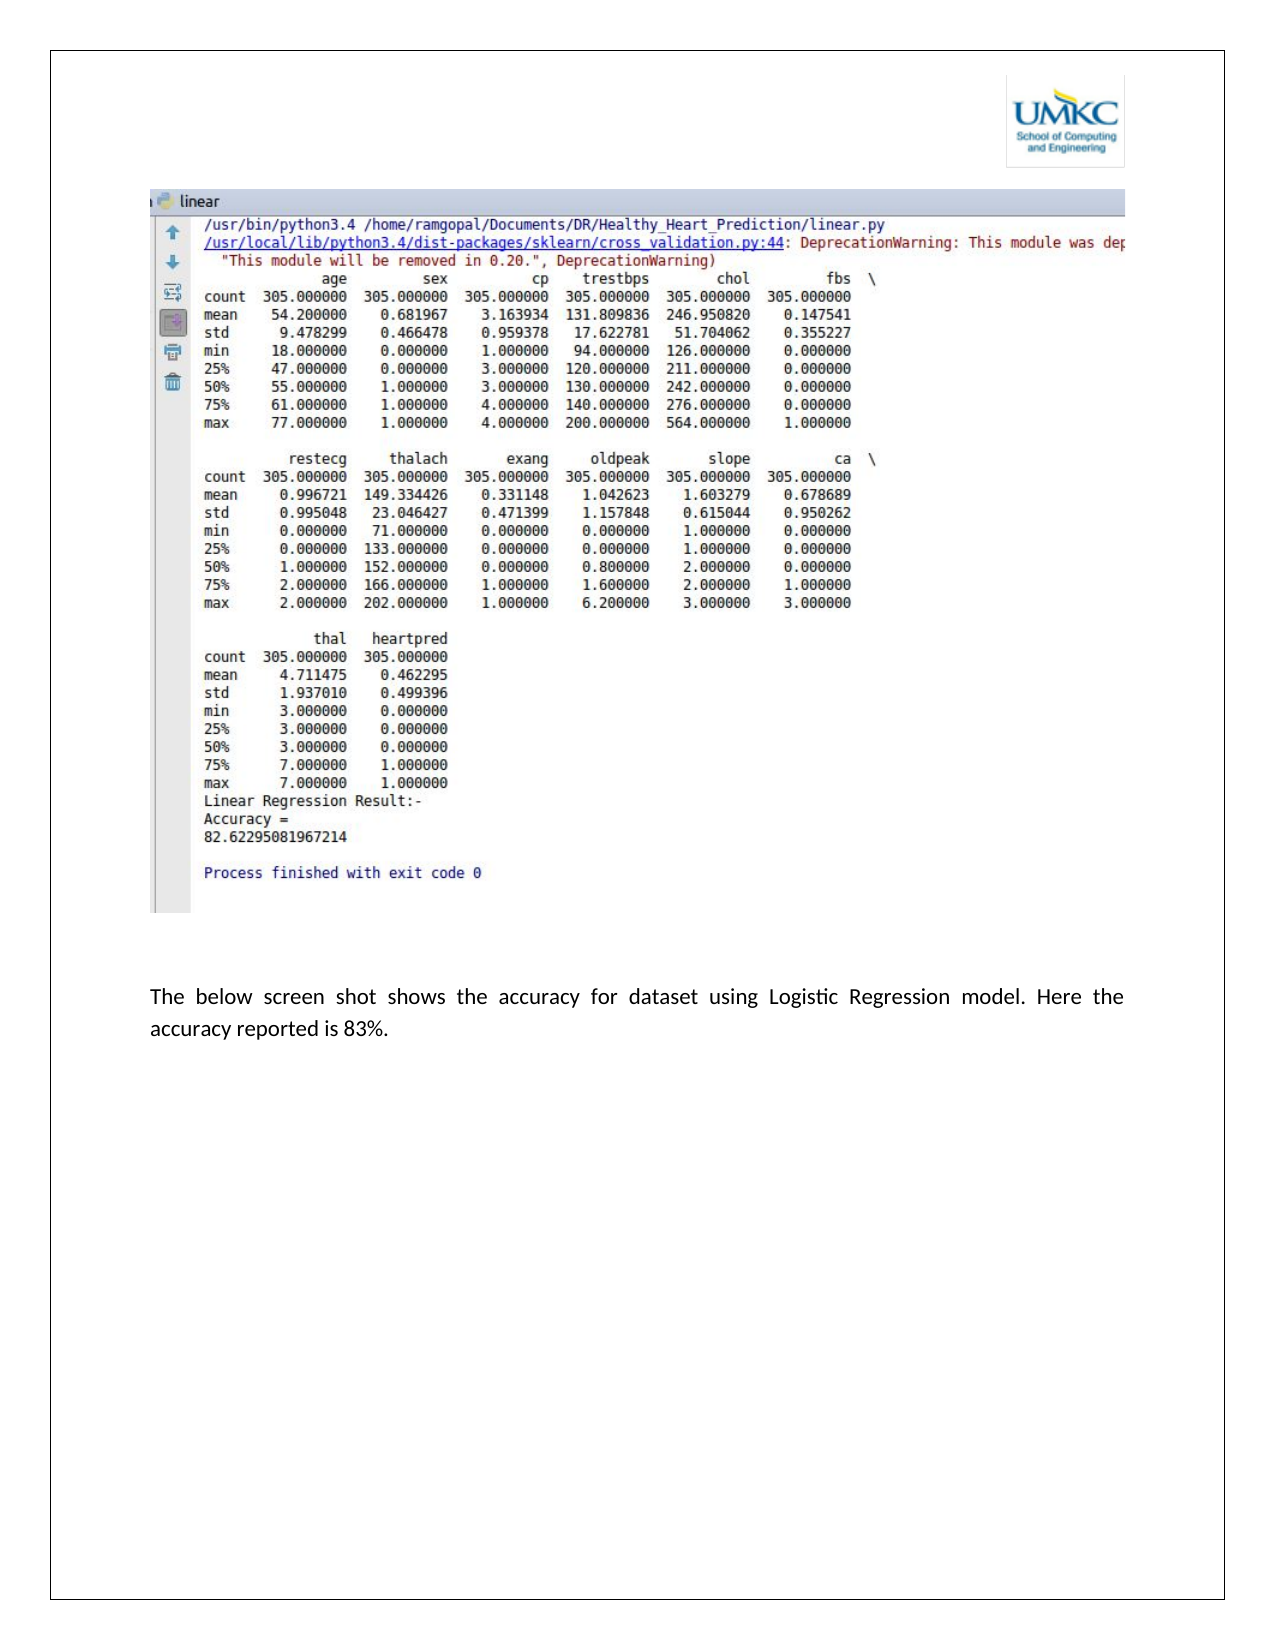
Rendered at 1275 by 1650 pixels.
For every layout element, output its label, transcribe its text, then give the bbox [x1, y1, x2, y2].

picture [150, 189, 1125, 913]
text The below screen shot shows the accuracy for dataset using Logistic Regression model. Here the accuracy reported is 83%. [150, 982, 1125, 1042]
picture [1005, 75, 1125, 171]
